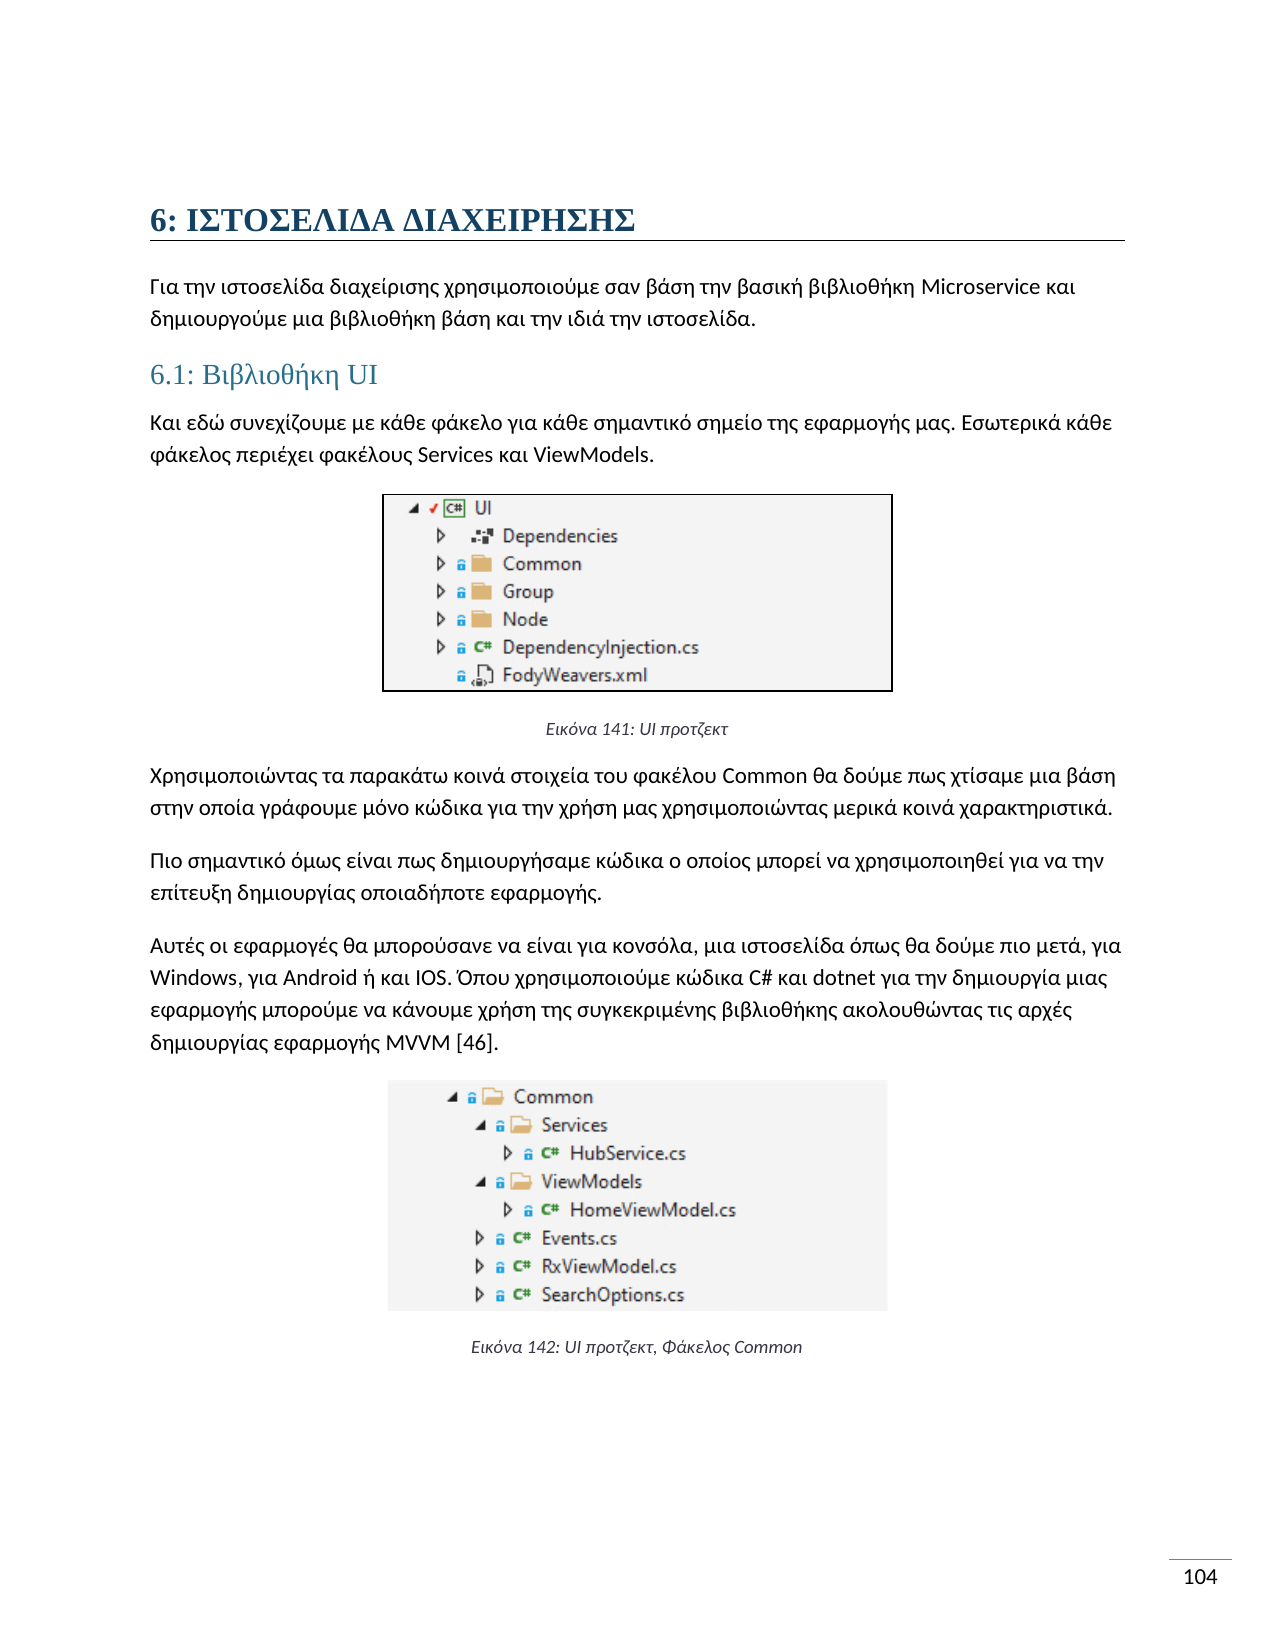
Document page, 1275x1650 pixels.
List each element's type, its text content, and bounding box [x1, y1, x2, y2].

subtitle 6.1: Βιβλιοθήκη UI [150, 357, 1125, 391]
picture [384, 495, 891, 690]
text Και εδώ συνεχίζουμε με κάθε φάκελο για κάθε σημαντικό σημείο της εφαρμογής μας. Εσωτερικά κάθε φάκελος περιέχει φακέλους Services και ViewModels. [150, 408, 1125, 469]
text Πιο σημαντικό όμως είναι πως δημιουργήσαμε κώδικα ο οποίος μπορεί να χρησιμοποιηθεί για να την επίτευξη δημιουργίας οποιαδήποτε εφαρμογής. [150, 846, 1125, 906]
subtitle 6: ΙΣΤΟΣΕΛΙΔΑ ΔΙΑΧΕΙΡΗΣΗΣ [150, 200, 1125, 240]
text Αυτές οι εφαρμογές θα μπορούσανε να είναι για κονσόλα, μια ιστοσελίδα όπως θα δούμε πιο μετά, για Windows, για Android ή και IOS. Όπου χρησιμοποιούμε κώδικα C# και dotnet για την δημιουργία μιας εφαρμογής μπορούμε να κάνουμε χρήση της συγκεκριμένης βιβλιοθήκης ακολουθώντας τις αρχές δημιουργίας εφαρμογής MVVM . [150, 931, 1125, 1056]
picture [387, 1080, 888, 1311]
text Εικόνα 141: UI προτζεκτ [150, 717, 1125, 740]
text Χρησιμοποιώντας τα παρακάτω κοινά στοιχεία του φακέλου Common θα δούμε πως χτίσαμε μια βάση στην οποία γράφουμε μόνο κώδικα για την χρήση μας χρησιμοποιώντας μερικά κοινά χαρακτηριστικά. [150, 761, 1125, 821]
text Για την ιστοσελίδα διαχείρισης χρησιμοποιούμε σαν βάση την βασική βιβλιοθήκη Microservice και δημιουργούμε μια βιβλιοθήκη βάση και την ιδιά την ιστοσελίδα. [150, 272, 1125, 332]
text Εικόνα 142: UI προτζεκτ, Φάκελος Common [150, 1335, 1125, 1358]
